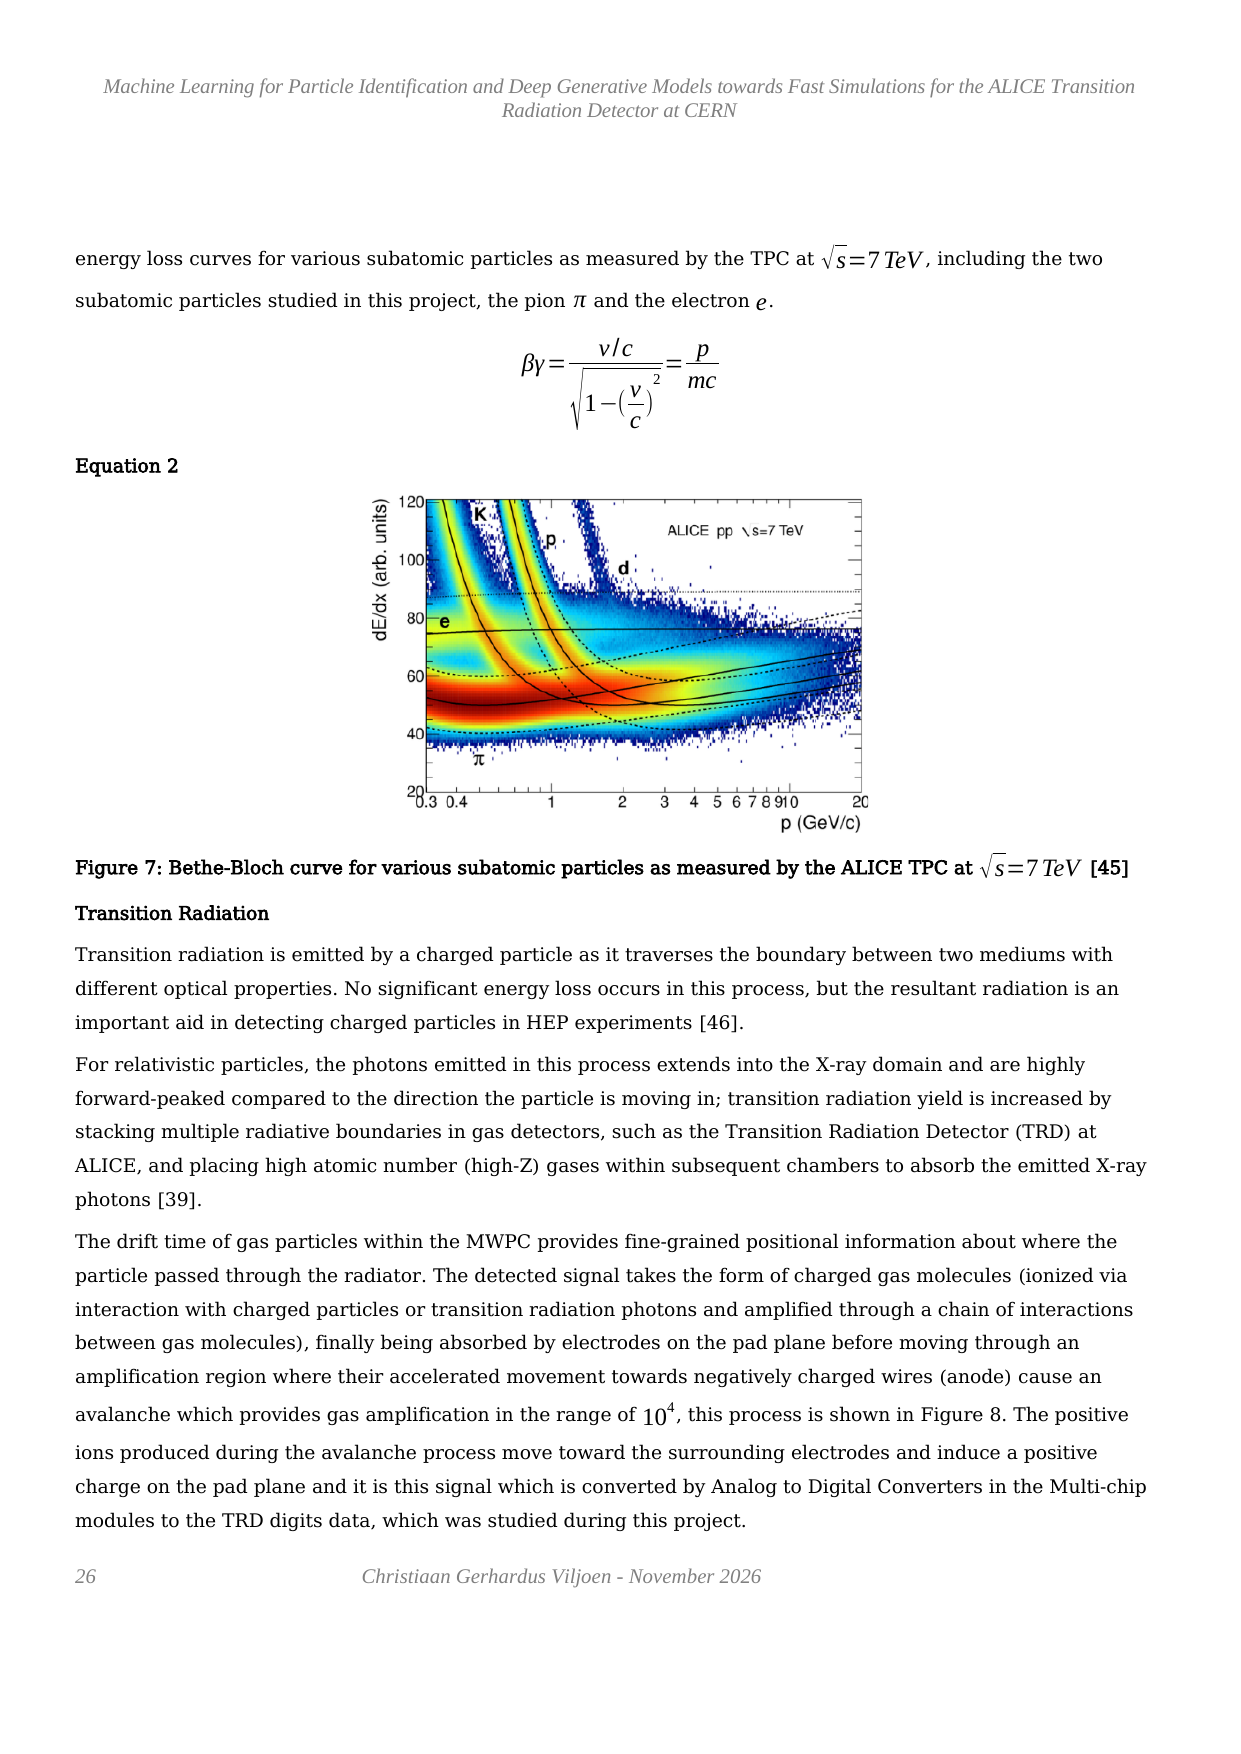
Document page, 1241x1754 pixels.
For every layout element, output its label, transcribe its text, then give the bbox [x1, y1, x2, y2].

text For relativistic particles, the photons emitted in this process extends into the X-ray domain and are highly forward-peaked compared to the direction the particle is moving in; transition radiation yield is increased by stacking multiple radiative boundaries in gas detectors, such as the Transition Radiation Detector (TRD) at ALICE, and placing high atomic number (high-Z) gases within subsequent chambers to absorb the emitted X-ray photons . [75, 1053, 1165, 1210]
text Transition radiation is emitted by a charged particle as it traverses the boundary between two mediums with different optical properties. No significant energy loss occurs in this process, but the resultant radiation is an important aid in detecting charged particles in HEP experiments . [75, 943, 1165, 1033]
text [75, 243, 1165, 315]
text Figure 7: Bethe-Bloch curve for various subatomic particles as measured by the ALICE TPC at [75, 852, 1165, 882]
text The drift time of gas particles within the MWPC provides fine-grained positional information about where the particle passed through the radiator. The detected signal takes the form of charged gas molecules (ionized via interaction with charged particles or transition radiation photons and amplified through a chain of interactions between gas molecules), finally being absorbed by electrodes on the pad plane before moving through an amplification region where their accelerated movement towards negatively charged wires (anode) cause an avalanche which provides gas amplification in the range of , this process is shown in Figure 8. The positive ions produced during the avalanche process move toward the surrounding electrodes and induce a positive charge on the pad plane and it is this signal which is converted by Analog to Digital Converters in the Multi-chip modules to the TRD digits data, which was studied during this project. [75, 1230, 1165, 1531]
picture [372, 495, 869, 833]
text Transition Radiation [75, 901, 1165, 924]
text Equation 2 [75, 454, 1165, 476]
